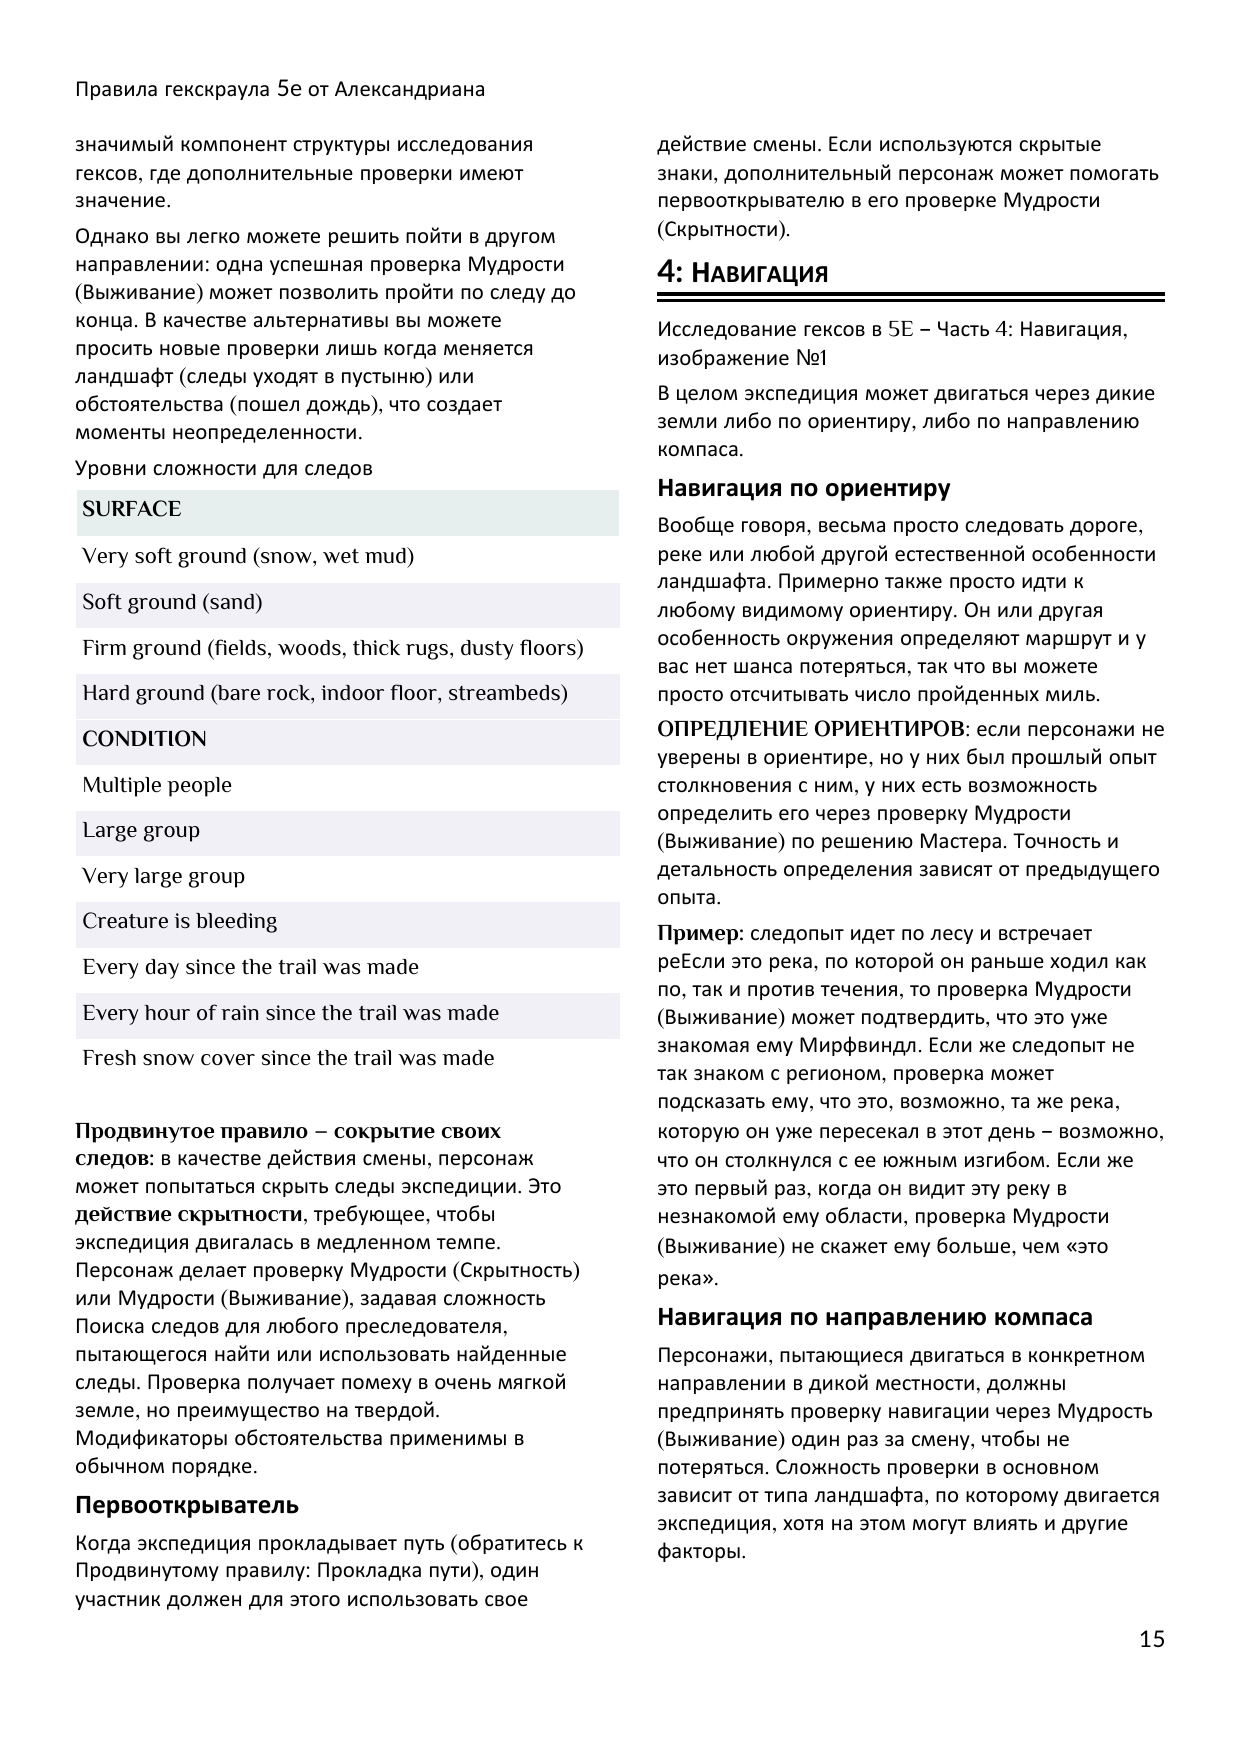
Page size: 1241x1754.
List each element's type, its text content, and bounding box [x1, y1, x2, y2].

table_cell Firm ground (fields, woods, thick rugs, dusty floors) [76, 628, 620, 674]
table_cell Very large group [76, 856, 620, 902]
text Когда экспедиция прокладывает путь (обратитесь к Продвинутому правилу: Прокладка пути), один участник должен для этого использовать свое действие смены. Если используются скрытые знаки, дополнительный персонаж может помогать первооткрывателю в его проверке Мудрости (Скрытности). [75, 1528, 583, 1612]
table_cell Every day since the trail was made [76, 948, 620, 993]
table_cell Hard ground (bare rock, indoor floor, streambeds) [76, 674, 620, 719]
subtitle Навигация по направлению компаса [657, 1299, 1165, 1332]
text Вообще говоря, весьма просто следовать дороге, реке или любой другой естественной особенности ландшафта. Примерно также просто идти к любому видимому ориентиру. Он или другая особенность окружения определяют маршрут и у вас нет шанса потеряться, так что вы можете просто отсчитывать число пройденных миль. [657, 511, 1165, 707]
text Когда экспедиция прокладывает путь (обратитесь к Продвинутому правилу: Прокладка пути), один участник должен для этого использовать свое действие смены. Если используются скрытые знаки, дополнительный персонаж может помогать первооткрывателю в его проверке Мудрости (Скрытности). [657, 129, 1165, 242]
table_cell Creature is bleeding [76, 902, 620, 948]
table_cell Fresh snow cover since the trail was made [76, 1039, 620, 1084]
table_cell Multiple people [76, 765, 620, 811]
text Исследование гексов в 5E – Часть 4: Навигация, изображение №1 [657, 312, 1165, 371]
table_cell Soft ground (sand) [76, 583, 620, 628]
text В целом экспедиция может двигаться через дикие земли либо по ориентиру, либо по направлению компаса. [657, 378, 1165, 463]
table_cell Very soft ground (snow, wet mud) [76, 537, 620, 583]
table_cell Large group [76, 811, 620, 856]
text Пример: следопыт идет по лесу и встречает реЕсли это река, по которой он раньше ходил как по, так и против течения, то проверка Мудрости (Выживание) может подтвердить, что это уже знакомая ему Мирфвиндл. Если же следопыт не так знаком с регионом, проверка может подсказать ему, что это, возможно, та же река, которую он уже пересекал в этот день – возможно, что он столкнулся с ее южным изгибом. Если же это первый раз, когда он видит эту реку в незнакомой ему области, проверка Мудрости (Выживание) не скажет ему больше, чем «это река». [657, 918, 1165, 1292]
text Продвинутое правило – сокрытие своих следов: в качестве действия смены, персонаж может попытаться скрыть следы экспедиции. Это действие скрытности, требующее, чтобы экспедиция двигалась в медленном темпе. Персонаж делает проверку Мудрости (Скрытность) или Мудрости (Выживание), задавая сложность Поиска следов для любого преследователя, пытающегося найти или использовать найденные следы. Проверка получает помеху в очень мягкой земле, но преимущество на твердой. Модификаторы обстоятельства применимы в обычном порядке. [75, 1118, 583, 1479]
text Персонажи, пытающиеся двигаться в конкретном направлении в дикой местности, должны предпринять проверку навигации через Мудрость (Выживание) один раз за смену, чтобы не потеряться. Сложность проверки в основном зависит от типа ландшафта, по которому двигается экспедиция, хотя на этом могут влиять и другие факторы. [657, 1340, 1165, 1564]
subtitle Навигация по ориентиру [657, 470, 1165, 503]
table_header SURFACE [77, 490, 619, 536]
text Уровни сложности для следов [75, 453, 583, 481]
table_cell Every hour of rain since the trail was made [76, 993, 620, 1039]
text ОПРЕДЛЕНИЕ ОРИЕНТИРОВ: если персонажи не уверены в ориентире, но у них был прошлый опыт столкновения с ним, у них есть возможность определить его через проверку Мудрости (Выживание) по решению Мастера. Точность и детальность определения зависят от предыдущего опыта. [657, 714, 1165, 910]
text Однако вы легко можете решить пойти в другом направлении: одна успешная проверка Мудрости (Выживание) может позволить пройти по следу до конца. В качестве альтернативы вы можете просить новые проверки лишь когда меняется ландшафт (следы уходят в пустыню) или обстоятельства (пошел дождь), что создает моменты неопределенности. [75, 221, 583, 445]
subtitle Первооткрыватель [75, 1487, 583, 1520]
subtitle 4: Навигация [657, 252, 1165, 292]
table_cell CONDITION [76, 720, 620, 765]
